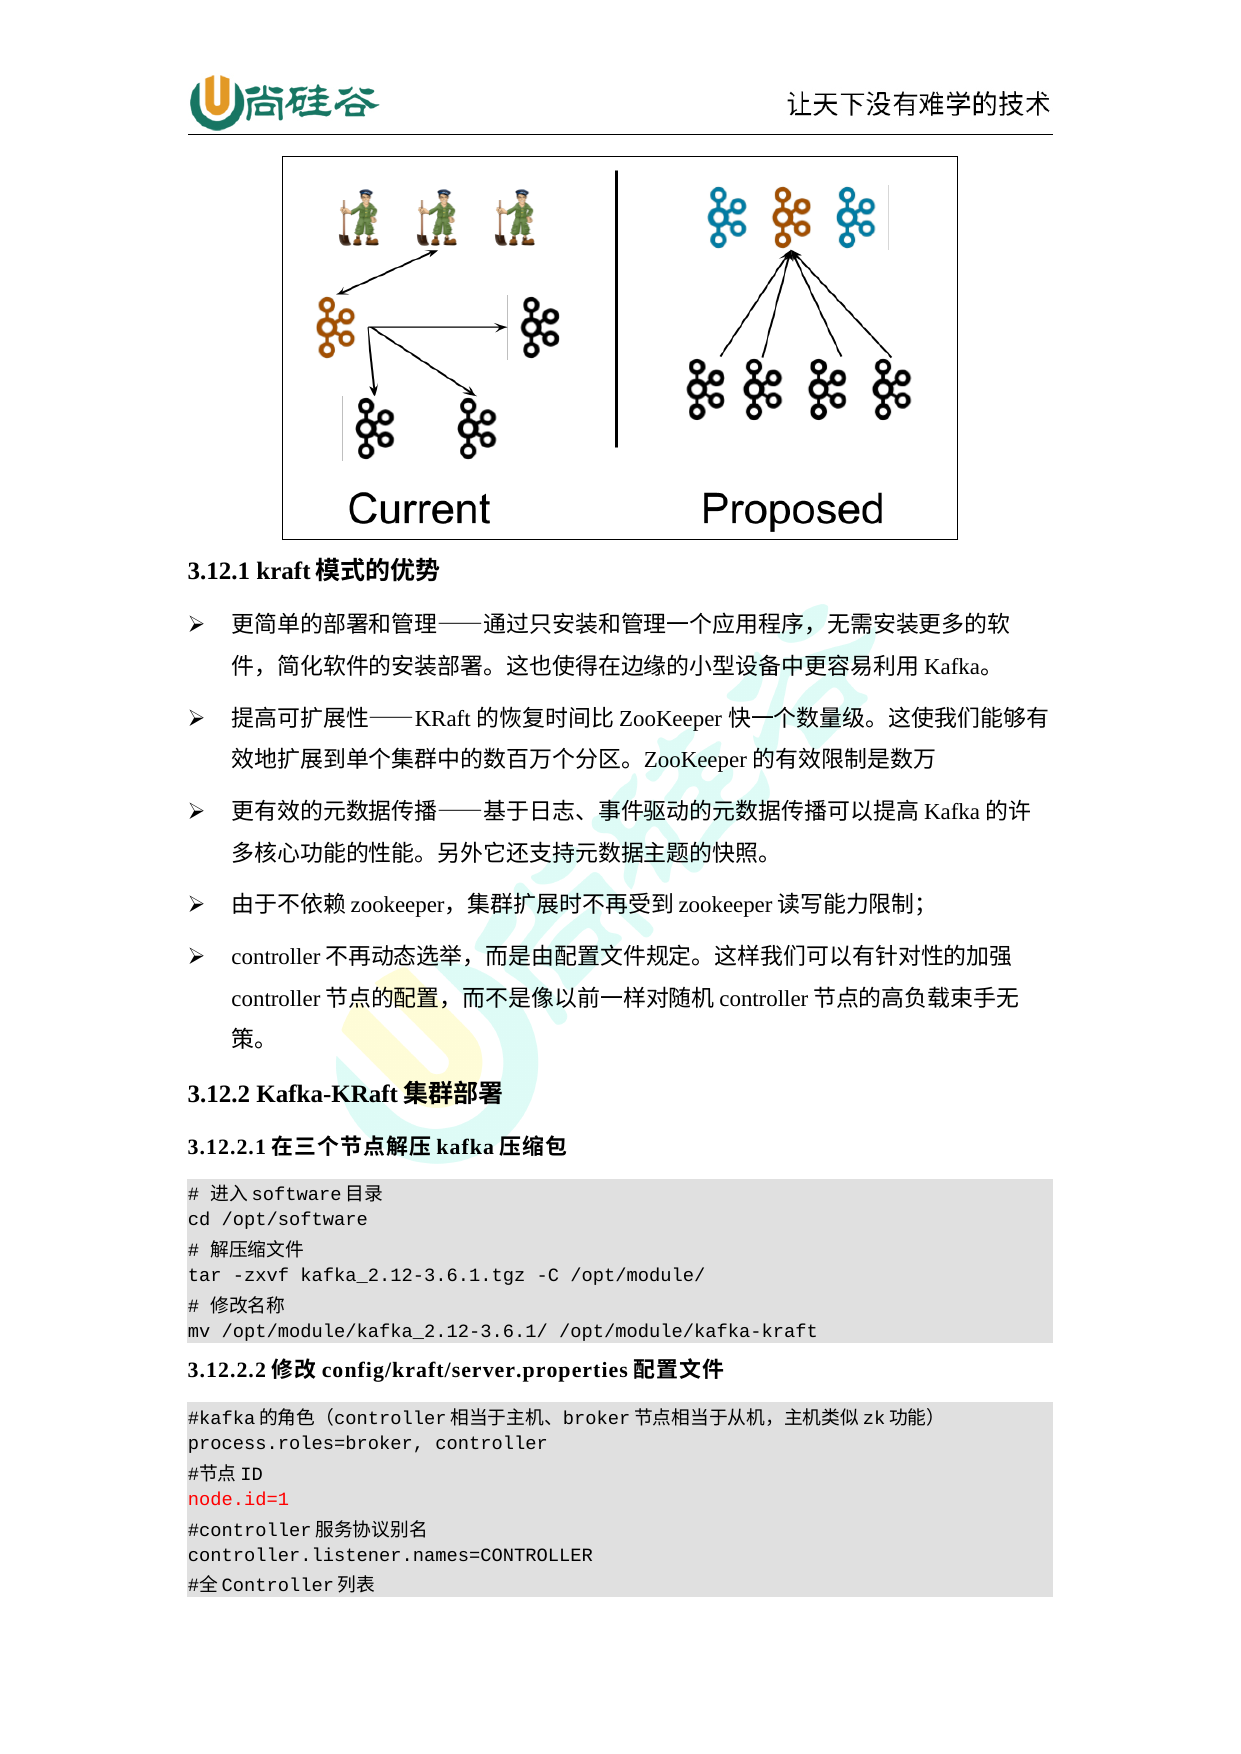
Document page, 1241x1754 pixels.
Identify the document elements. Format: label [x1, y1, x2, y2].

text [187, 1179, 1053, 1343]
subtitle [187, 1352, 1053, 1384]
picture [187, 73, 1053, 132]
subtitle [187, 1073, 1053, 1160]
picture [283, 157, 957, 539]
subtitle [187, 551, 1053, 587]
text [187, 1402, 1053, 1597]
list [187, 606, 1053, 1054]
